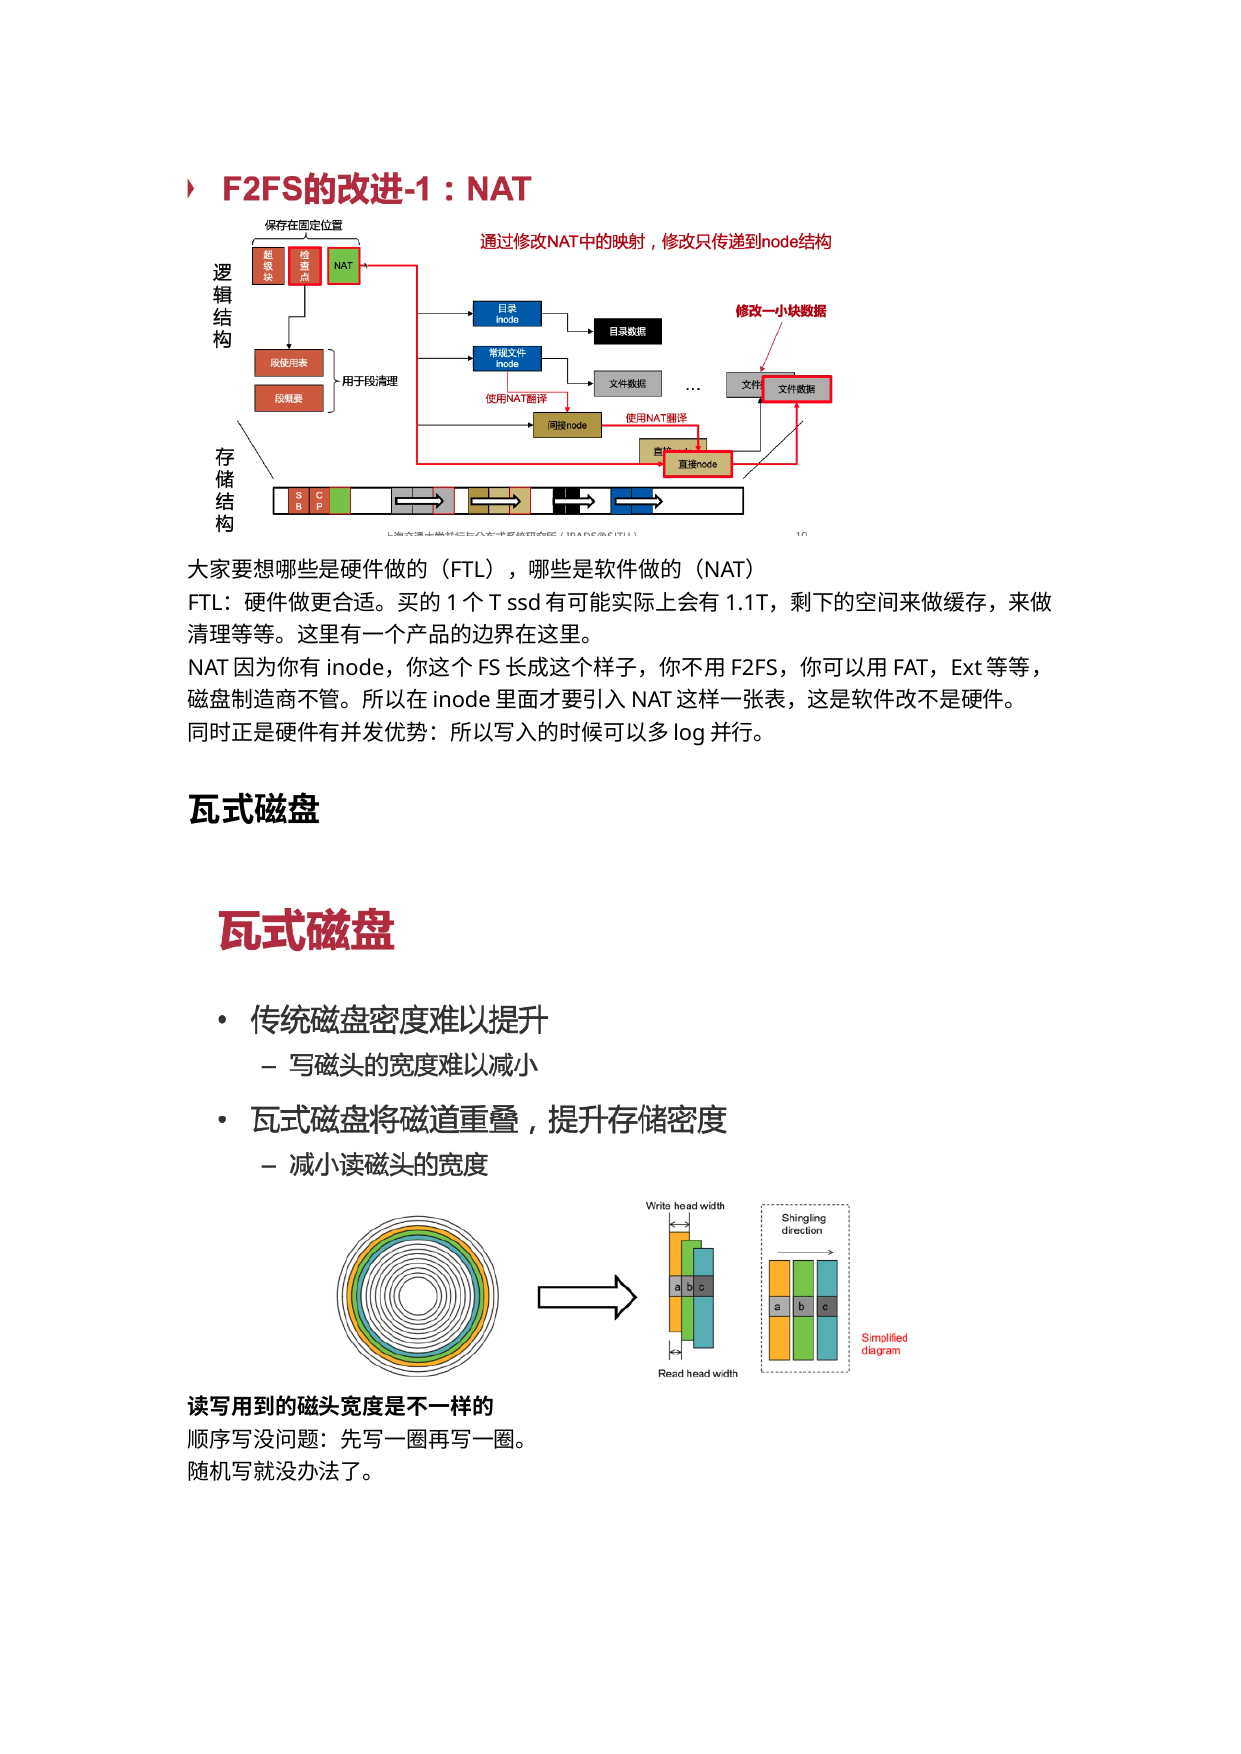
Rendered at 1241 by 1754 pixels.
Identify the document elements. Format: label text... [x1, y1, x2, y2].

text 随机写就没办法了。 [187, 1454, 1053, 1486]
subtitle 瓦式磁盘 [187, 774, 1053, 839]
text 读写用到的磁头宽度是不一样的 [187, 1389, 1053, 1421]
text 顺序写没问题：先写一圈再写一圈。 [187, 1421, 1053, 1454]
text FTL：硬件做更合适。买的1个T ssd有可能实际上会有1.1T，剩下的空间来做缓存，来做清理等等。这里有一个产品的边界在这里。 [187, 584, 1053, 649]
text 大家要想哪些是硬件做的（FTL），哪些是软件做的（NAT） [187, 552, 1053, 584]
text NAT因为你有inode，你这个FS长成这个样子，你不用F2FS，你可以用FAT，Ext等等，磁盘制造商不管。所以在inode里面才要引入NAT这样一张表，这是软件改不是硬件。 [187, 649, 1053, 714]
picture [187, 162, 843, 536]
text 同时正是硬件有并发优势：所以写入的时候可以多log并行。 [187, 714, 1053, 747]
picture [187, 901, 1053, 1388]
